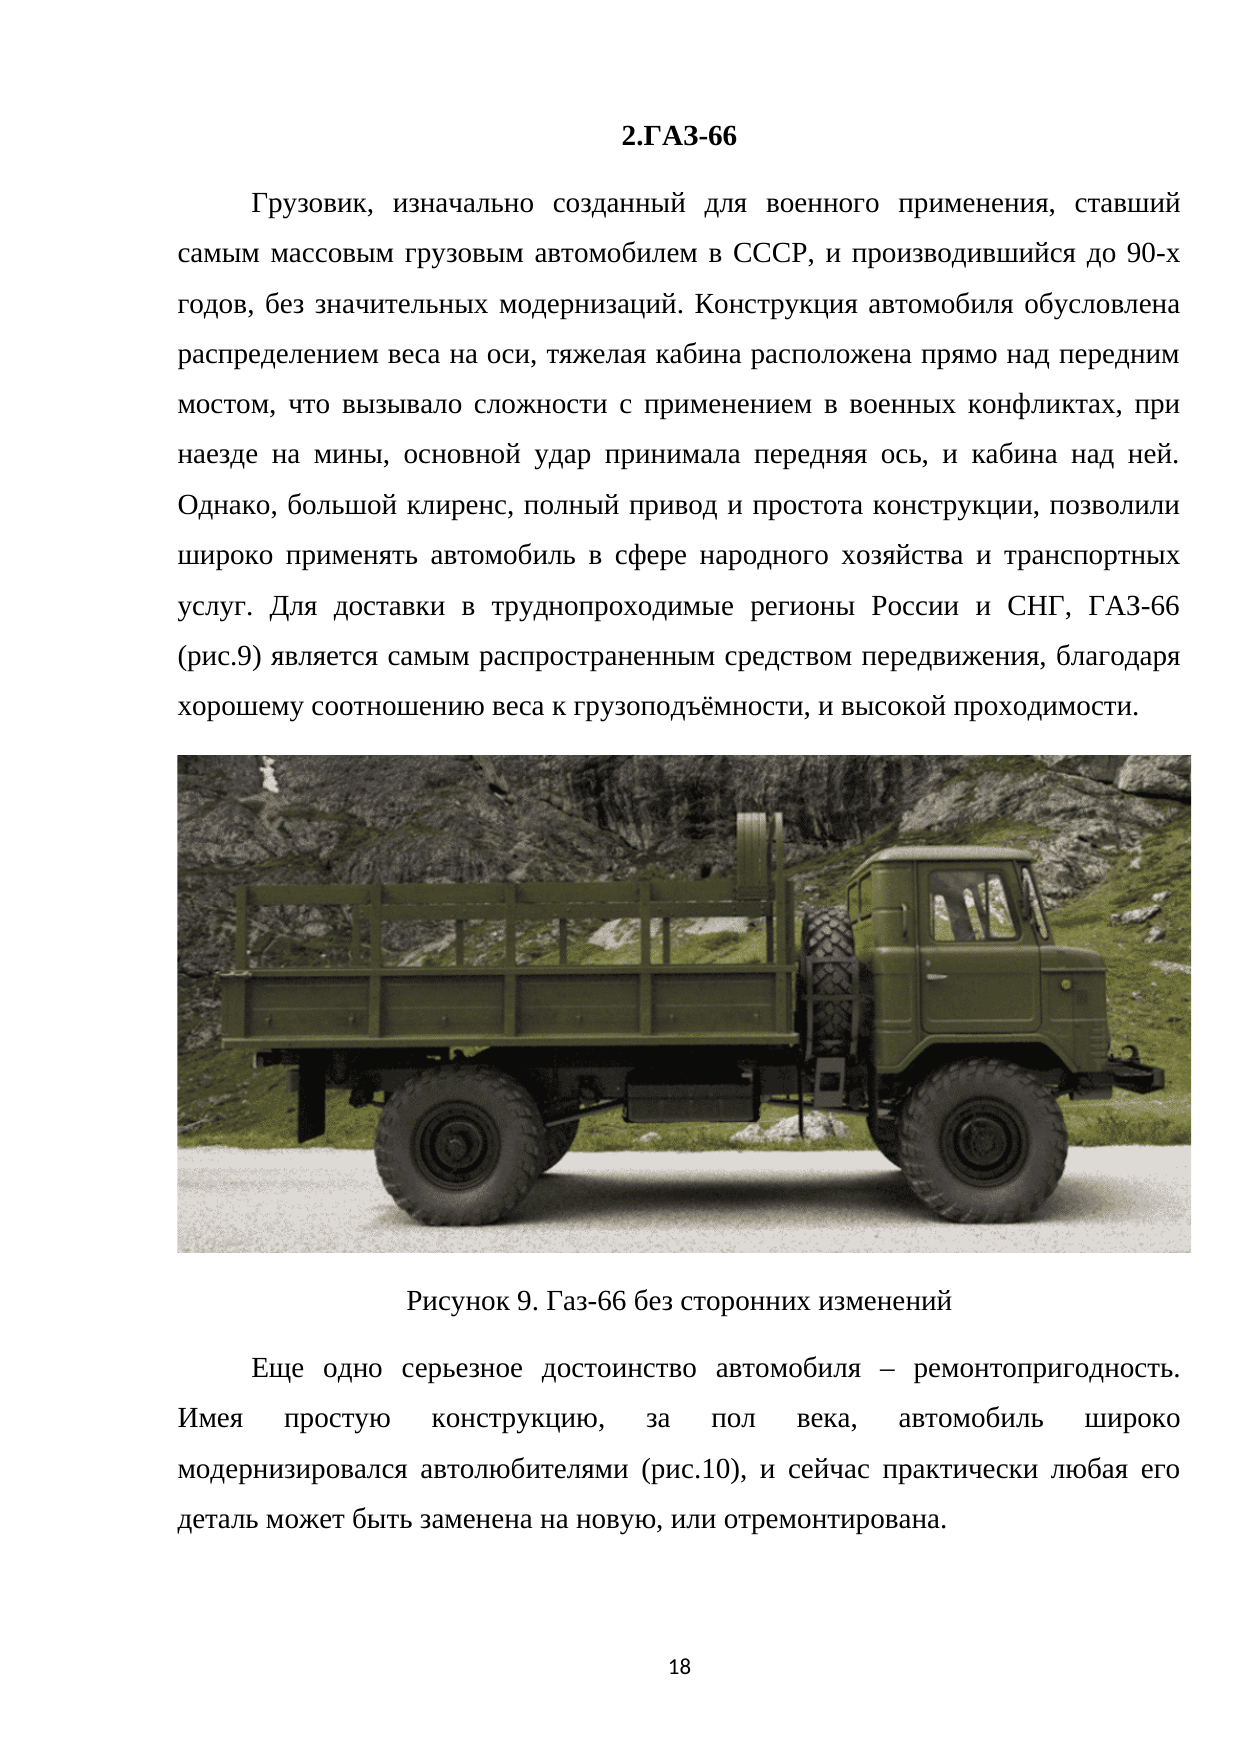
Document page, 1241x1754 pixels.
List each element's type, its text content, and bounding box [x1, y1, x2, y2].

text Рисунок 9. Газ-66 без сторонних изменений [177, 1283, 1181, 1317]
text 2.ГАЗ-66 [177, 118, 1181, 152]
text Еще одно серьезное достоинство автомобиля – ремонтопригодность. Имея простую конструкцию, за пол века, автомобиль широко модернизировался автолюбителями (рис.10), и сейчас практически любая его деталь может быть заменена на новую, или отремонтирована. [177, 1350, 1181, 1535]
text Грузовик, изначально созданный для военного применения, ставший самым массовым грузовым автомобилем в СССР, и производившийся до 90-х годов, без значительных модернизаций. Конструкция автомобиля обусловлена распределением веса на оси, тяжелая кабина расположена прямо над передним мостом, что вызывало сложности с применением в военных конфликтах, при наезде на мины, основной удар принимала передняя ось, и кабина над ней. Однако, большой клиренс, полный привод и простота конструкции, позволили широко применять автомобиль в сфере народного хозяйства и транспортных услуг. Для доставки в труднопроходимые регионы России и СНГ, ГАЗ-66 (рис.9) является самым распространенным средством передвижения, благодаря хорошему соотношению веса к грузоподъёмности, и высокой проходимости. [177, 185, 1181, 722]
picture [177, 755, 1192, 1253]
